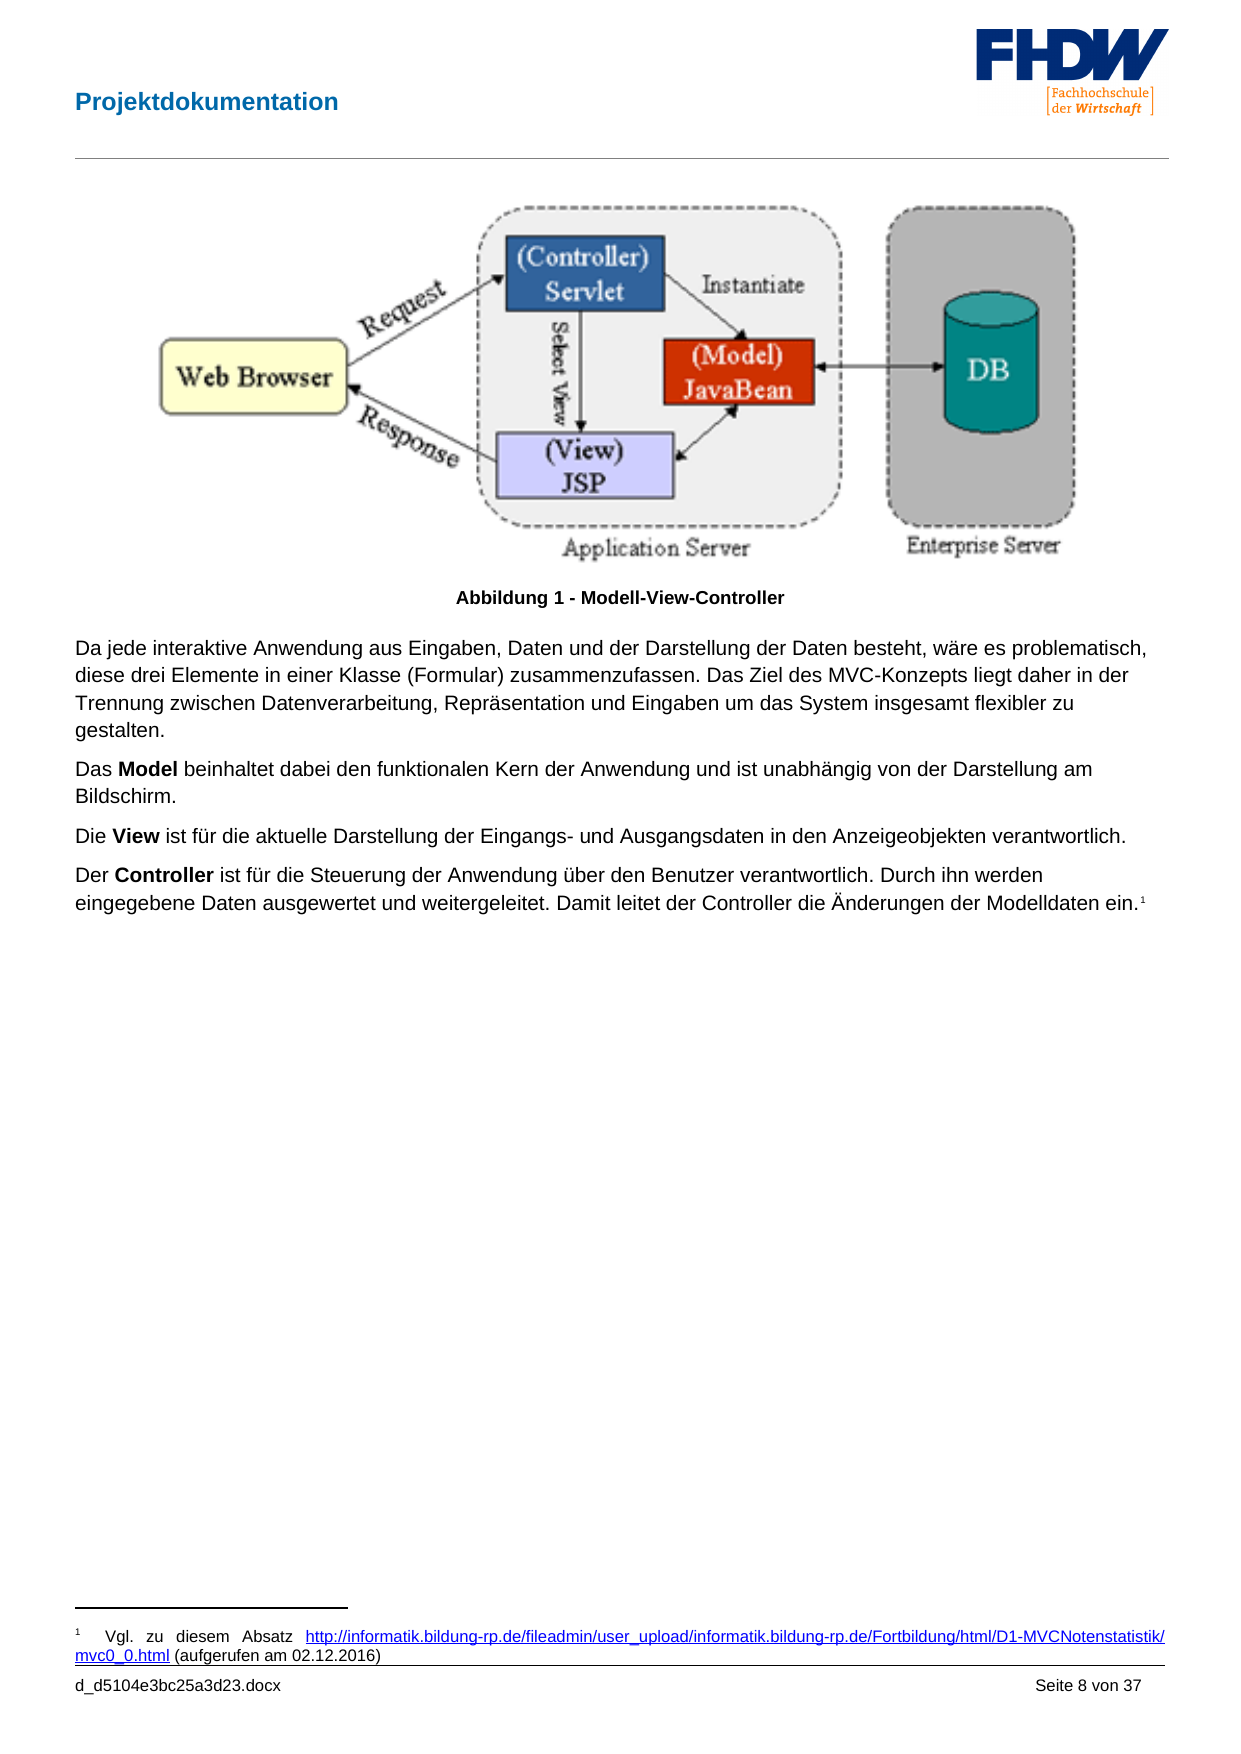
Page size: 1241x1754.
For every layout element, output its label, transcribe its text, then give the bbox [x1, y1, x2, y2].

text Die View ist für die aktuelle Darstellung der Eingangs- und Ausgangsdaten in den Anzeigeobjekten verantwortlich. [75, 821, 1165, 848]
picture [976, 29, 1169, 116]
text Abbildung 1 - Modell-View-Controller [75, 581, 1165, 608]
picture [153, 198, 1088, 569]
text Das Model beinhaltet dabei den funktionalen Kern der Anwendung und ist unabhängig von der Darstellung am Bildschirm. [75, 754, 1165, 808]
text Da jede interaktive Anwendung aus Eingaben, Daten und der Darstellung der Daten besteht, wäre es problematisch, diese drei Elemente in einer Klasse (Formular) zusammenzufassen. Das Ziel des MVC-Konzepts liegt daher in der Trennung zwischen Datenverarbeitung, Repräsentation und Eingaben um das System insgesamt flexibler zu gestalten. [75, 633, 1165, 741]
text Der Controller ist für die Steuerung der Anwendung über den Benutzer verantwortlich. Durch ihn werden eingegebene Daten ausgewertet und weitergeleitet. Damit leitet der Controller die Änderungen der Modelldaten ein. [75, 860, 1165, 914]
